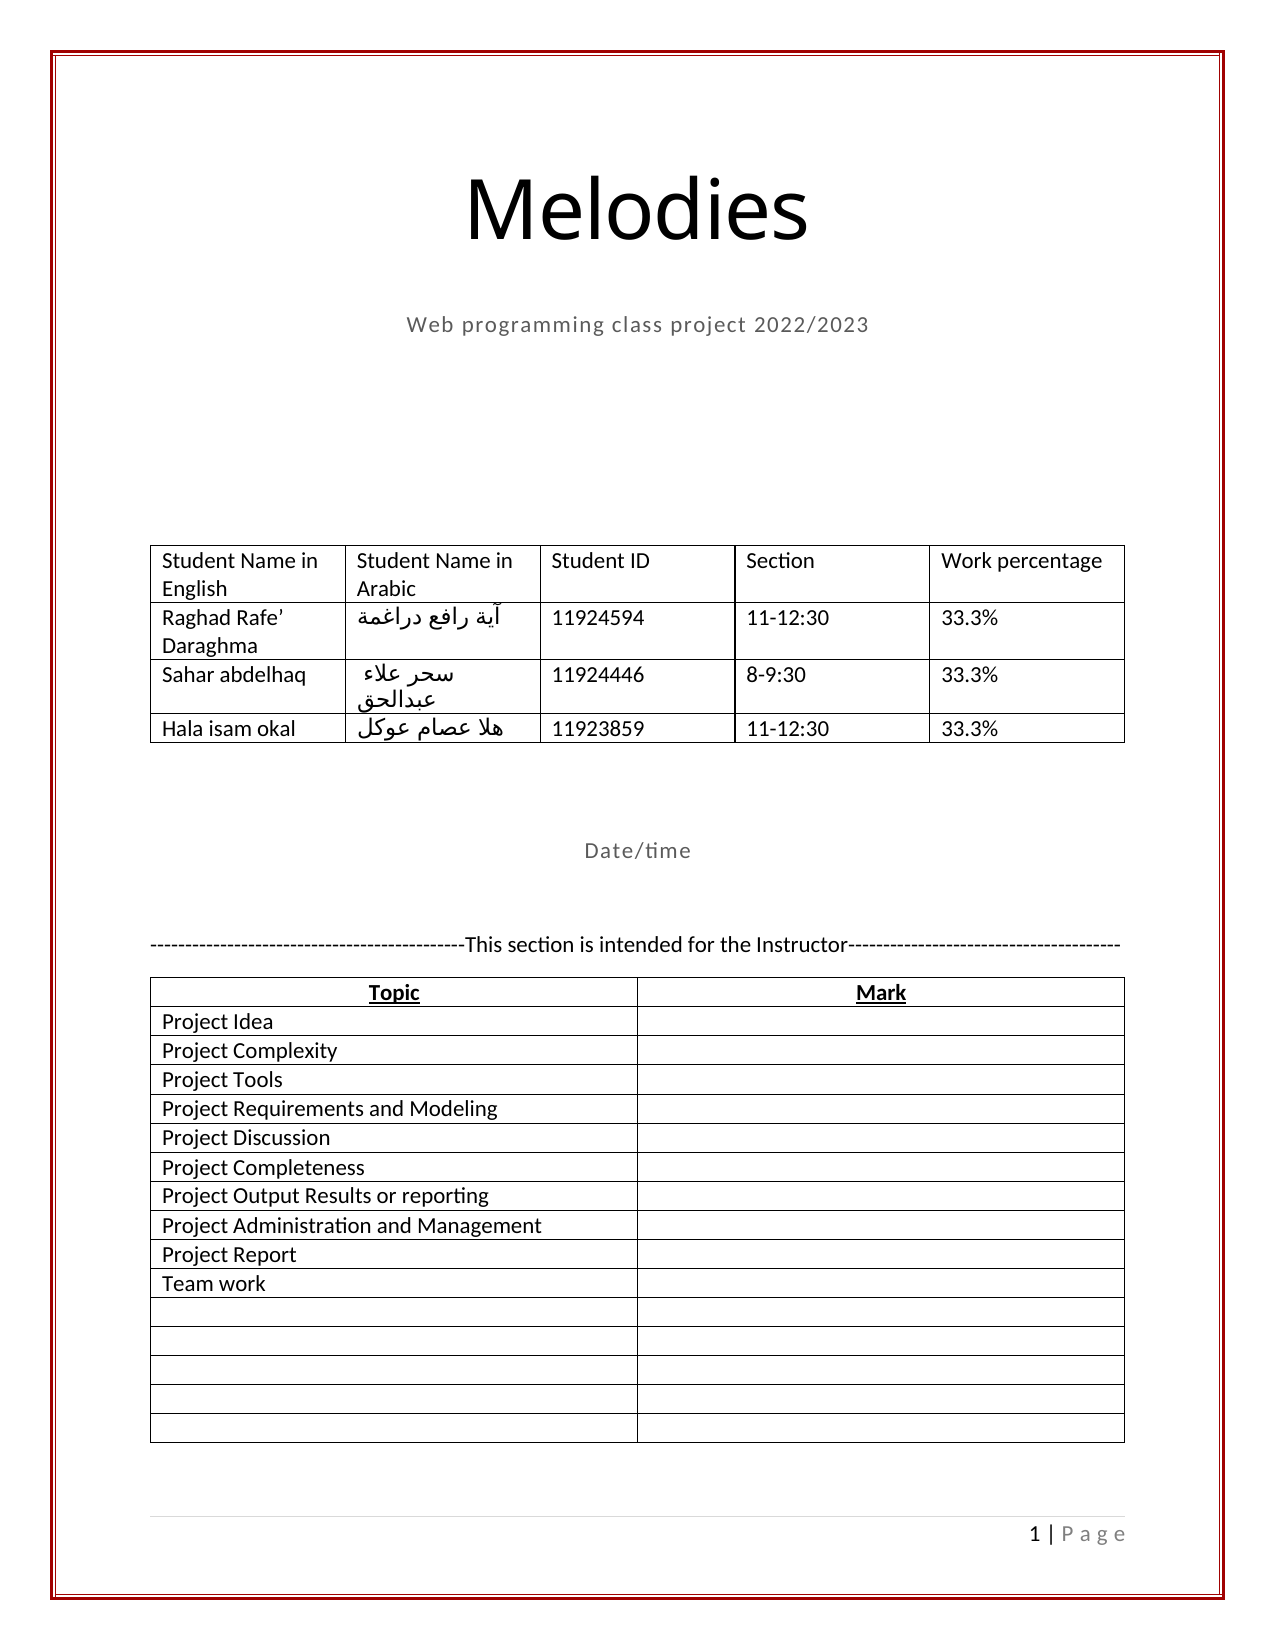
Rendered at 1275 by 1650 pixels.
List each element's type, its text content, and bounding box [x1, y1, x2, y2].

table_header Section [736, 546, 929, 602]
table_cell [638, 1095, 1124, 1122]
table_cell Project Completeness [151, 1153, 637, 1181]
table_cell [638, 1211, 1124, 1239]
table_cell [638, 1414, 1124, 1442]
table_cell [151, 1327, 637, 1355]
table_cell [151, 1385, 637, 1413]
table_cell 11924594 [541, 603, 734, 659]
table_cell 11924446 [541, 660, 734, 713]
table_cell [638, 1385, 1124, 1413]
table_cell Project Idea [151, 1007, 637, 1035]
table_cell [638, 1153, 1124, 1181]
table_header Student Name in Arabic [346, 546, 540, 602]
table_header Mark [638, 978, 1124, 1006]
table_cell 11923859 [541, 714, 734, 742]
table_cell 33.3% [930, 660, 1124, 713]
table_cell Project Discussion [151, 1124, 637, 1152]
table_cell Project Complexity [151, 1036, 637, 1064]
table_cell [638, 1124, 1124, 1152]
table_cell 33.3% [930, 603, 1124, 659]
table_cell 33.3% [930, 714, 1124, 742]
text ---------------------------------------------This section is intended for the Instructor--------------------------------------- [150, 930, 1125, 958]
table_cell [638, 1182, 1124, 1210]
table_cell Raghad Rafe’ Daraghma [151, 603, 345, 659]
table_cell 11-12:30 [736, 603, 929, 659]
table_cell سحر علاء عبدالحق [346, 660, 540, 713]
table_cell [151, 1298, 637, 1326]
subtitle Date/time [150, 837, 1125, 864]
table_cell [151, 1356, 637, 1384]
table_cell آية رافع دراغمة [346, 603, 540, 659]
table_cell 11-12:30 [736, 714, 929, 742]
table_cell Hala isam okal [151, 714, 345, 742]
table_cell [638, 1065, 1124, 1093]
table_cell [638, 1356, 1124, 1384]
table_cell Project Report [151, 1240, 637, 1268]
table_cell Sahar abdelhaq [151, 660, 345, 713]
table_header Student Name in English [151, 546, 345, 602]
table_cell 8-9:30 [736, 660, 929, 713]
table_header Work percentage [930, 546, 1124, 602]
table_cell Project Requirements and Modeling [151, 1095, 637, 1122]
table_header Student ID [541, 546, 734, 602]
title Melodies [150, 150, 1125, 263]
table_cell [638, 1007, 1124, 1035]
table_cell [151, 1414, 637, 1442]
table_cell هلا عصام عوكل [346, 714, 540, 742]
subtitle Web programming class project 2022/2023 [150, 310, 1125, 338]
table_cell Project Tools [151, 1065, 637, 1093]
table_cell [638, 1269, 1124, 1297]
table_header Topic [151, 978, 637, 1006]
table_cell Project Output Results or reporting [151, 1182, 637, 1210]
table_cell [638, 1036, 1124, 1064]
table_cell [638, 1298, 1124, 1326]
table_cell Project Administration and Management [151, 1211, 637, 1239]
table_cell Team work [151, 1269, 637, 1297]
table_cell [638, 1240, 1124, 1268]
table_cell [638, 1327, 1124, 1355]
